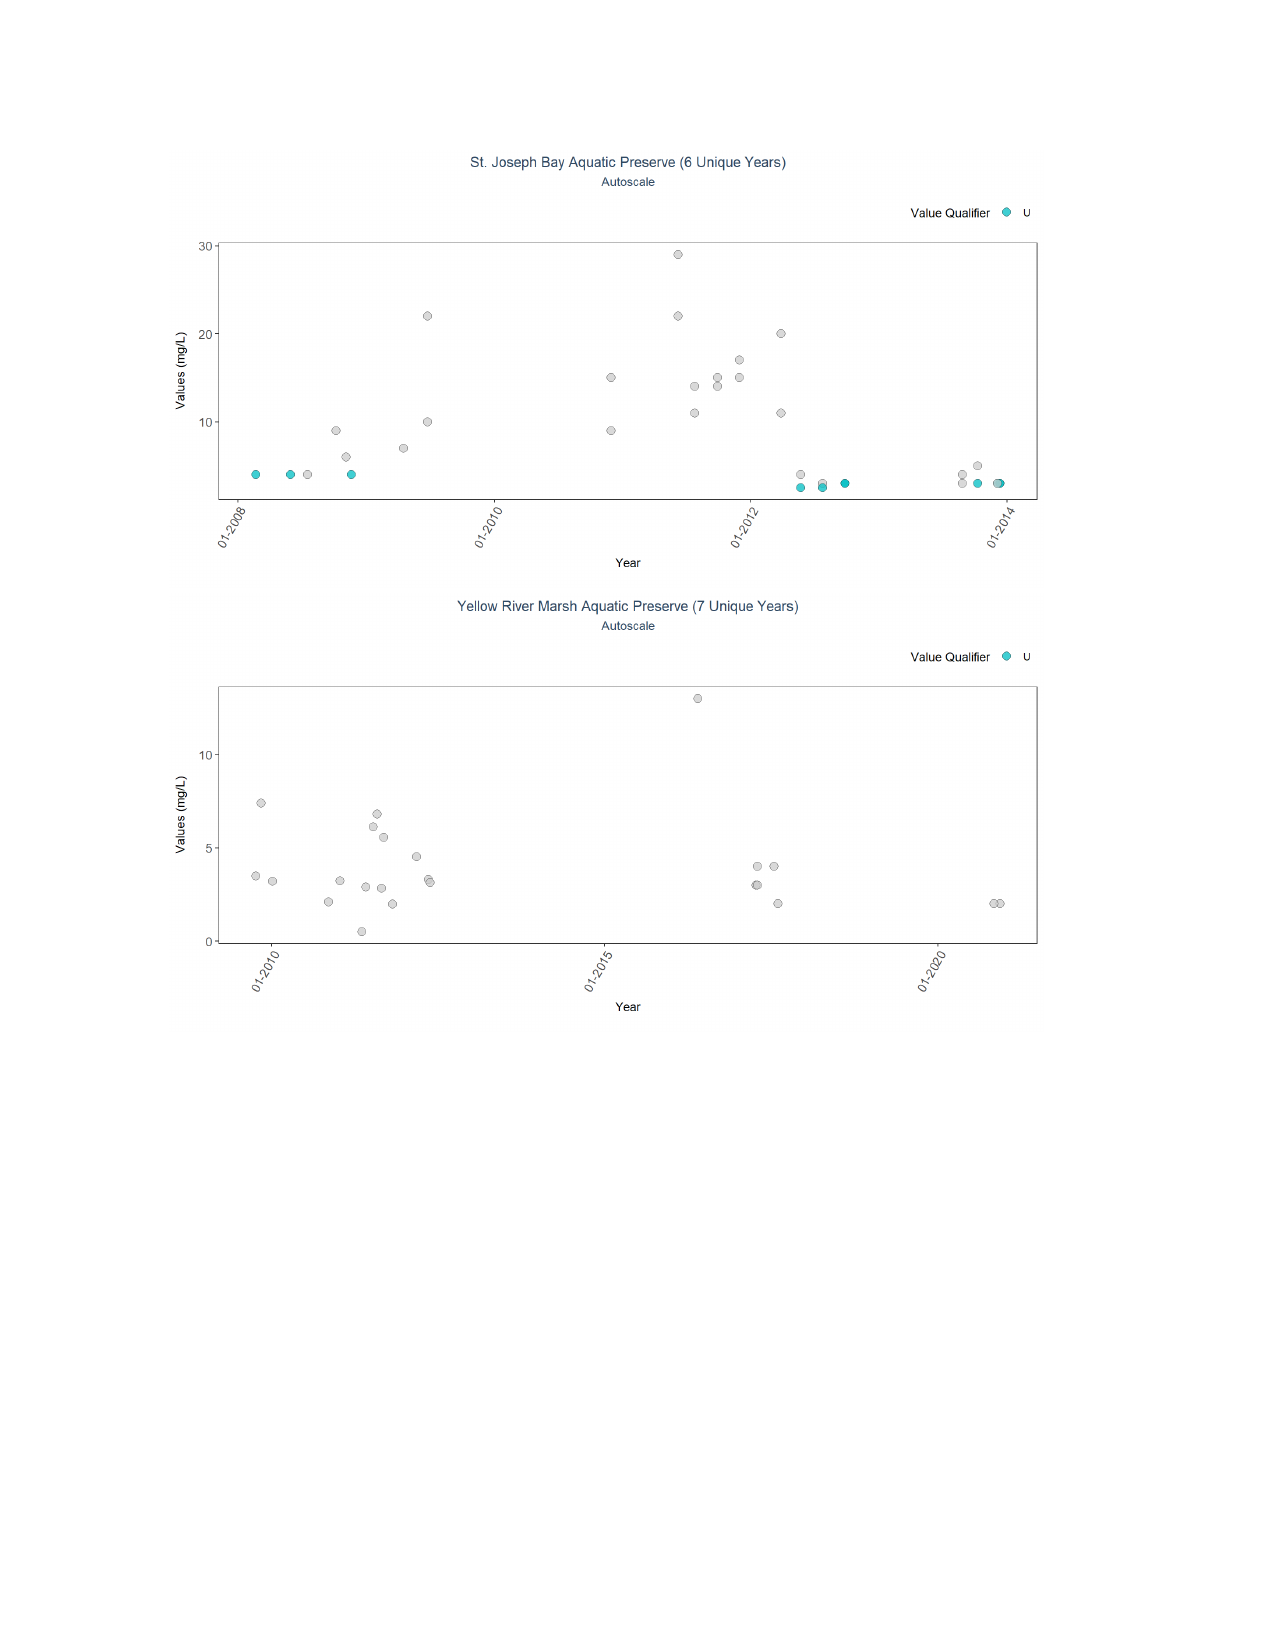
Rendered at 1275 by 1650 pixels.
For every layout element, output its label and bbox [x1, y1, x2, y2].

picture [168, 150, 1044, 588]
picture [168, 593, 1044, 1032]
